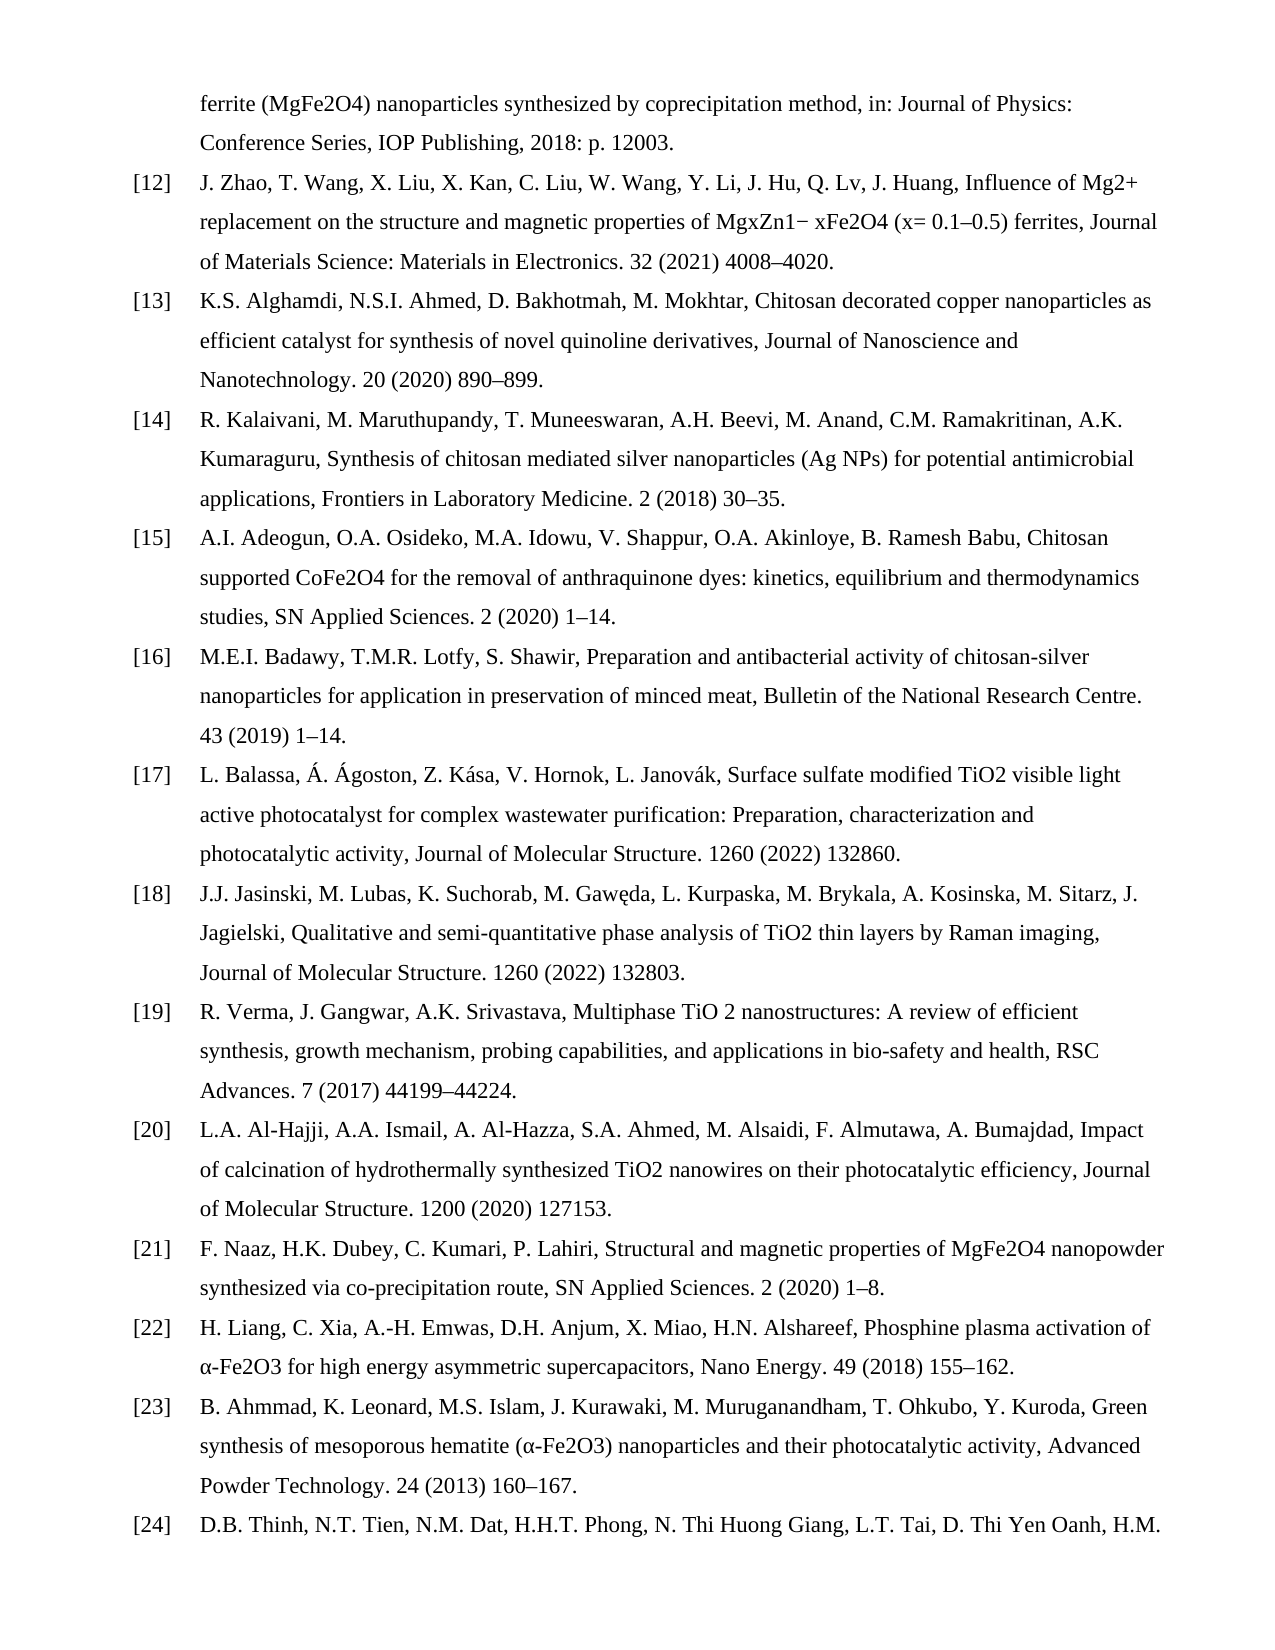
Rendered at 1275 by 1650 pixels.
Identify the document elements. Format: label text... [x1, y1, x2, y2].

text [133, 90, 1167, 156]
text [22] H. Liang, C. Xia, A.-H. Emwas, D.H. Anjum, X. Miao, H.N. Alshareef, Phosphine plasma activation of α-Fe2O3 for high energy asymmetric supercapacitors, Nano Energy. 49 (2018) 155–162. [133, 1314, 1167, 1380]
text [15] A.I. Adeogun, O.A. Osideko, M.A. Idowu, V. Shappur, O.A. Akinloye, B. Ramesh Babu, Chitosan supported CoFe2O4 for the removal of anthraquinone dyes: kinetics, equilibrium and thermodynamics studies, SN Applied Sciences. 2 (2020) 1–14. [133, 524, 1167, 629]
text [14] R. Kalaivani, M. Maruthupandy, T. Muneeswaran, A.H. Beevi, M. Anand, C.M. Ramakritinan, A.K. Kumaraguru, Synthesis of chitosan mediated silver nanoparticles (Ag NPs) for potential antimicrobial applications, Frontiers in Laboratory Medicine. 2 (2018) 30–35. [133, 406, 1167, 511]
text [17] L. Balassa, Á. Ágoston, Z. Kása, V. Hornok, L. Janovák, Surface sulfate modified TiO2 visible light active photocatalyst for complex wastewater purification: Preparation, characterization and photocatalytic activity, Journal of Molecular Structure. 1260 (2022) 132860. [133, 761, 1167, 866]
text [13] K.S. Alghamdi, N.S.I. Ahmed, D. Bakhotmah, M. Mokhtar, Chitosan decorated copper nanoparticles as efficient catalyst for synthesis of novel quinoline derivatives, Journal of Nanoscience and Nanotechnology. 20 (2020) 890–899. [133, 287, 1167, 393]
text [18] J.J. Jasinski, M. Lubas, K. Suchorab, M. Gawęda, L. Kurpaska, M. Brykala, A. Kosinska, M. Sitarz, J. Jagielski, Qualitative and semi-quantitative phase analysis of TiO2 thin layers by Raman imaging, Journal of Molecular Structure. 1260 (2022) 132803. [133, 879, 1167, 985]
text [20] L.A. Al-Hajji, A.A. Ismail, A. Al-Hazza, S.A. Ahmed, M. Alsaidi, F. Almutawa, A. Bumajdad, Impact of calcination of hydrothermally synthesized TiO2 nanowires on their photocatalytic efficiency, Journal of Molecular Structure. 1200 (2020) 127153. [133, 1116, 1167, 1222]
text [23] B. Ahmmad, K. Leonard, M.S. Islam, J. Kurawaki, M. Muruganandham, T. Ohkubo, Y. Kuroda, Green synthesis of mesoporous hematite (α-Fe2O3) nanoparticles and their photocatalytic activity, Advanced Powder Technology. 24 (2013) 160–167. [133, 1393, 1167, 1498]
text [21] F. Naaz, H.K. Dubey, C. Kumari, P. Lahiri, Structural and magnetic properties of MgFe2O4 nanopowder synthesized via co-precipitation route, SN Applied Sciences. 2 (2020) 1–8. [133, 1235, 1167, 1301]
text [19] R. Verma, J. Gangwar, A.K. Srivastava, Multiphase TiO 2 nanostructures: A review of efficient synthesis, growth mechanism, probing capabilities, and applications in bio-safety and health, RSC Advances. 7 (2017) 44199–44224. [133, 998, 1167, 1103]
text [16] M.E.I. Badawy, T.M.R. Lotfy, S. Shawir, Preparation and antibacterial activity of chitosan-silver nanoparticles for application in preservation of minced meat, Bulletin of the National Research Centre. 43 (2019) 1–14. [133, 643, 1167, 748]
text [133, 1511, 1167, 1538]
text [12] J. Zhao, T. Wang, X. Liu, X. Kan, C. Liu, W. Wang, Y. Li, J. Hu, Q. Lv, J. Huang, Influence of Mg2+ replacement on the structure and magnetic properties of MgxZn1− xFe2O4 (x= 0.1–0.5) ferrites, Journal of Materials Science: Materials in Electronics. 32 (2021) 4008–4020. [133, 169, 1167, 274]
